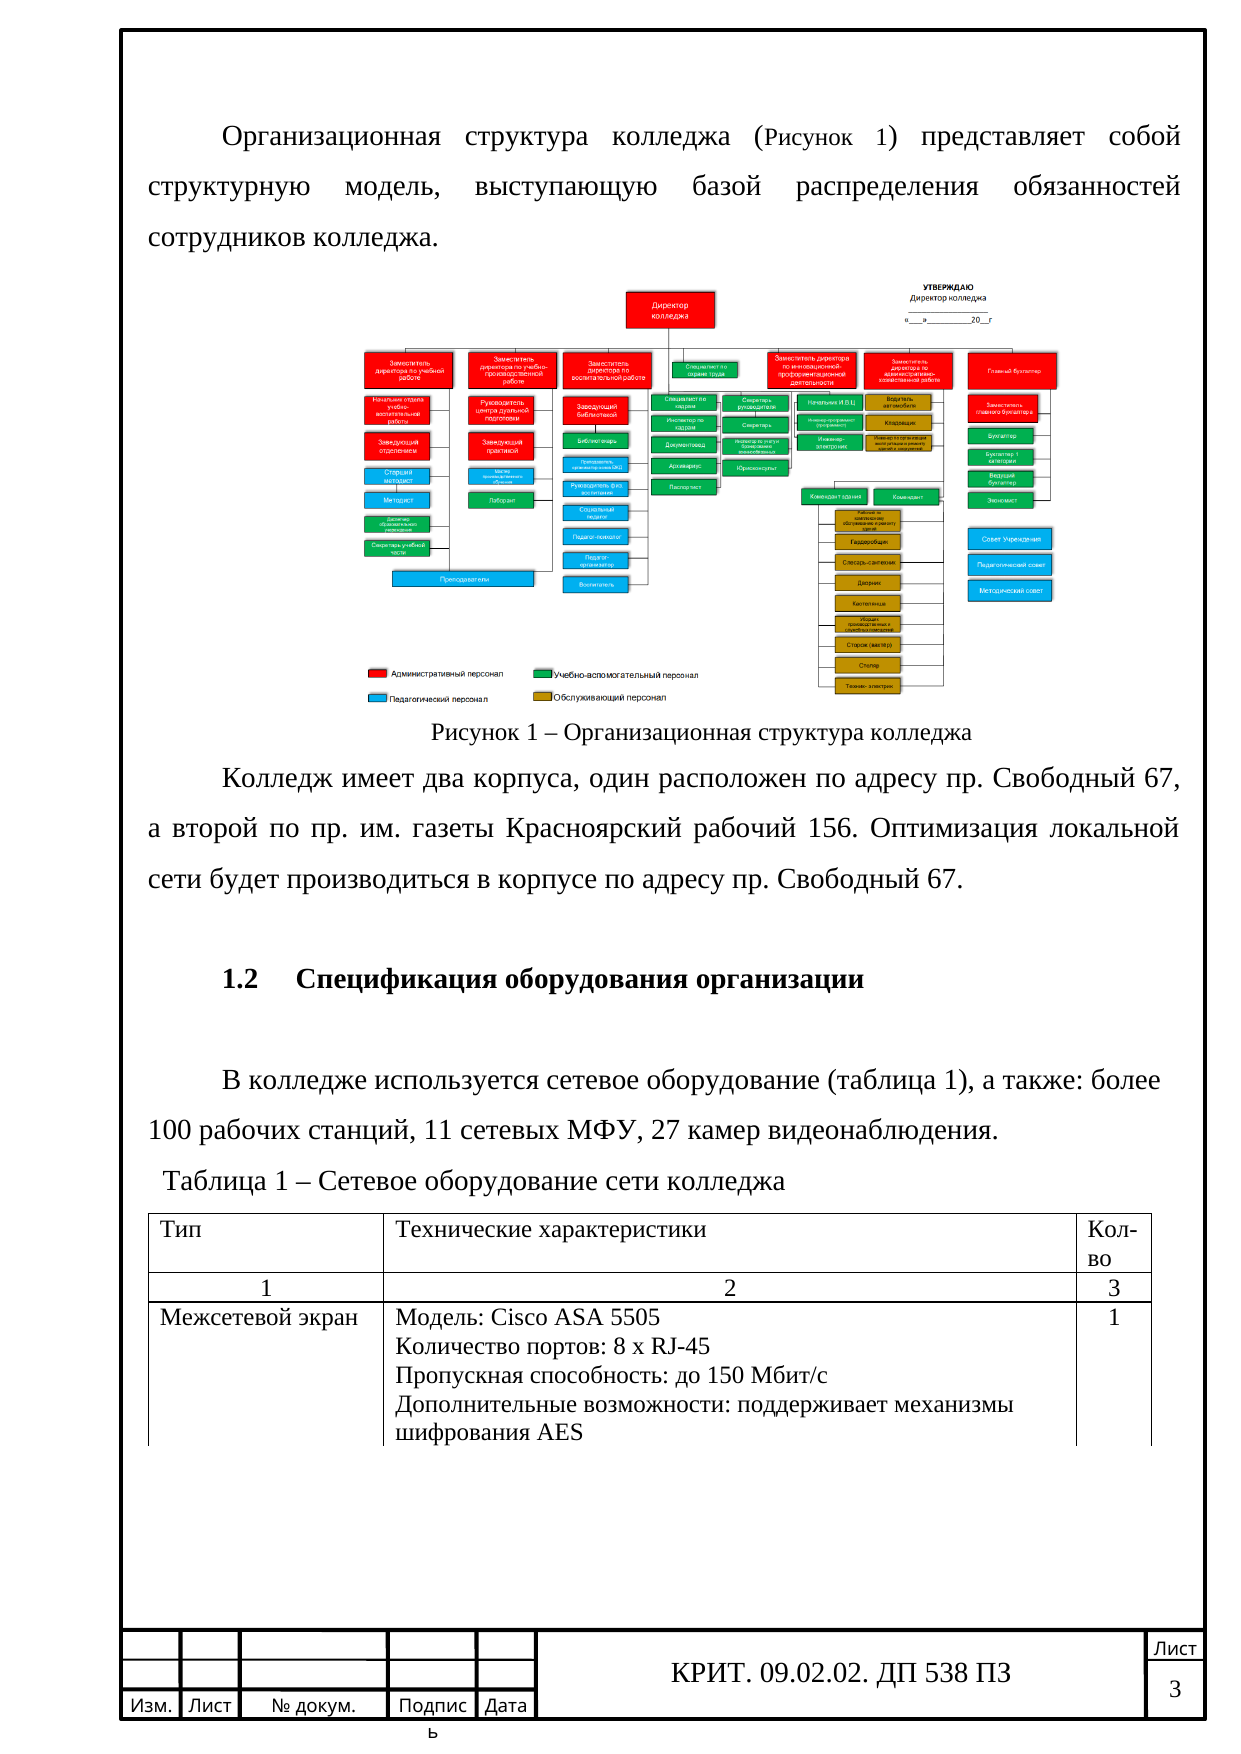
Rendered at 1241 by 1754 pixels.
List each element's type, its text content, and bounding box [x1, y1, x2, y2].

table_cell Модель: Cisco ASA 5505 Количество портов: 8 x RJ-45 Пропускная способность: до 150 Мбит/с Дополнительные возможности: поддерживает механизмы шифрования AES [384, 1303, 1076, 1446]
text Таблица 1 – Сетевое оборудование сети колледжа [148, 1163, 1181, 1196]
table_cell Межсетевой экран [149, 1303, 383, 1446]
list Спецификация оборудования организации [148, 962, 1181, 995]
text Рисунок 1 – Организационная структура колледжа [148, 717, 1181, 746]
text Организационная структура колледжа (Рисунок 1) представляет собой структурную модель, выступающую базой распределения обязанностей сотрудников колледжа. [148, 118, 1181, 252]
table_cell 1 [1077, 1303, 1151, 1446]
table_cell 3 [1077, 1273, 1151, 1301]
text В колледже используется сетевое оборудование (таблица 1), а также: более 100 рабочих станций, 11 сетевых МФУ, 27 камер видеонаблюдения. [148, 1062, 1181, 1146]
table_header Тип [149, 1214, 383, 1272]
table_header Технические характеристики [384, 1214, 1076, 1272]
table_cell 2 [384, 1273, 1076, 1301]
table_header Кол-во [1077, 1214, 1151, 1272]
table_cell 1 [149, 1273, 383, 1301]
picture [339, 269, 1064, 703]
text Колледж имеет два корпуса, один расположен по адресу пр. Свободный 67, а второй по пр. им. газеты Красноярский рабочий 156. Оптимизация локальной сети будет производиться в корпусе по адресу пр. Свободный 67. [148, 760, 1181, 894]
